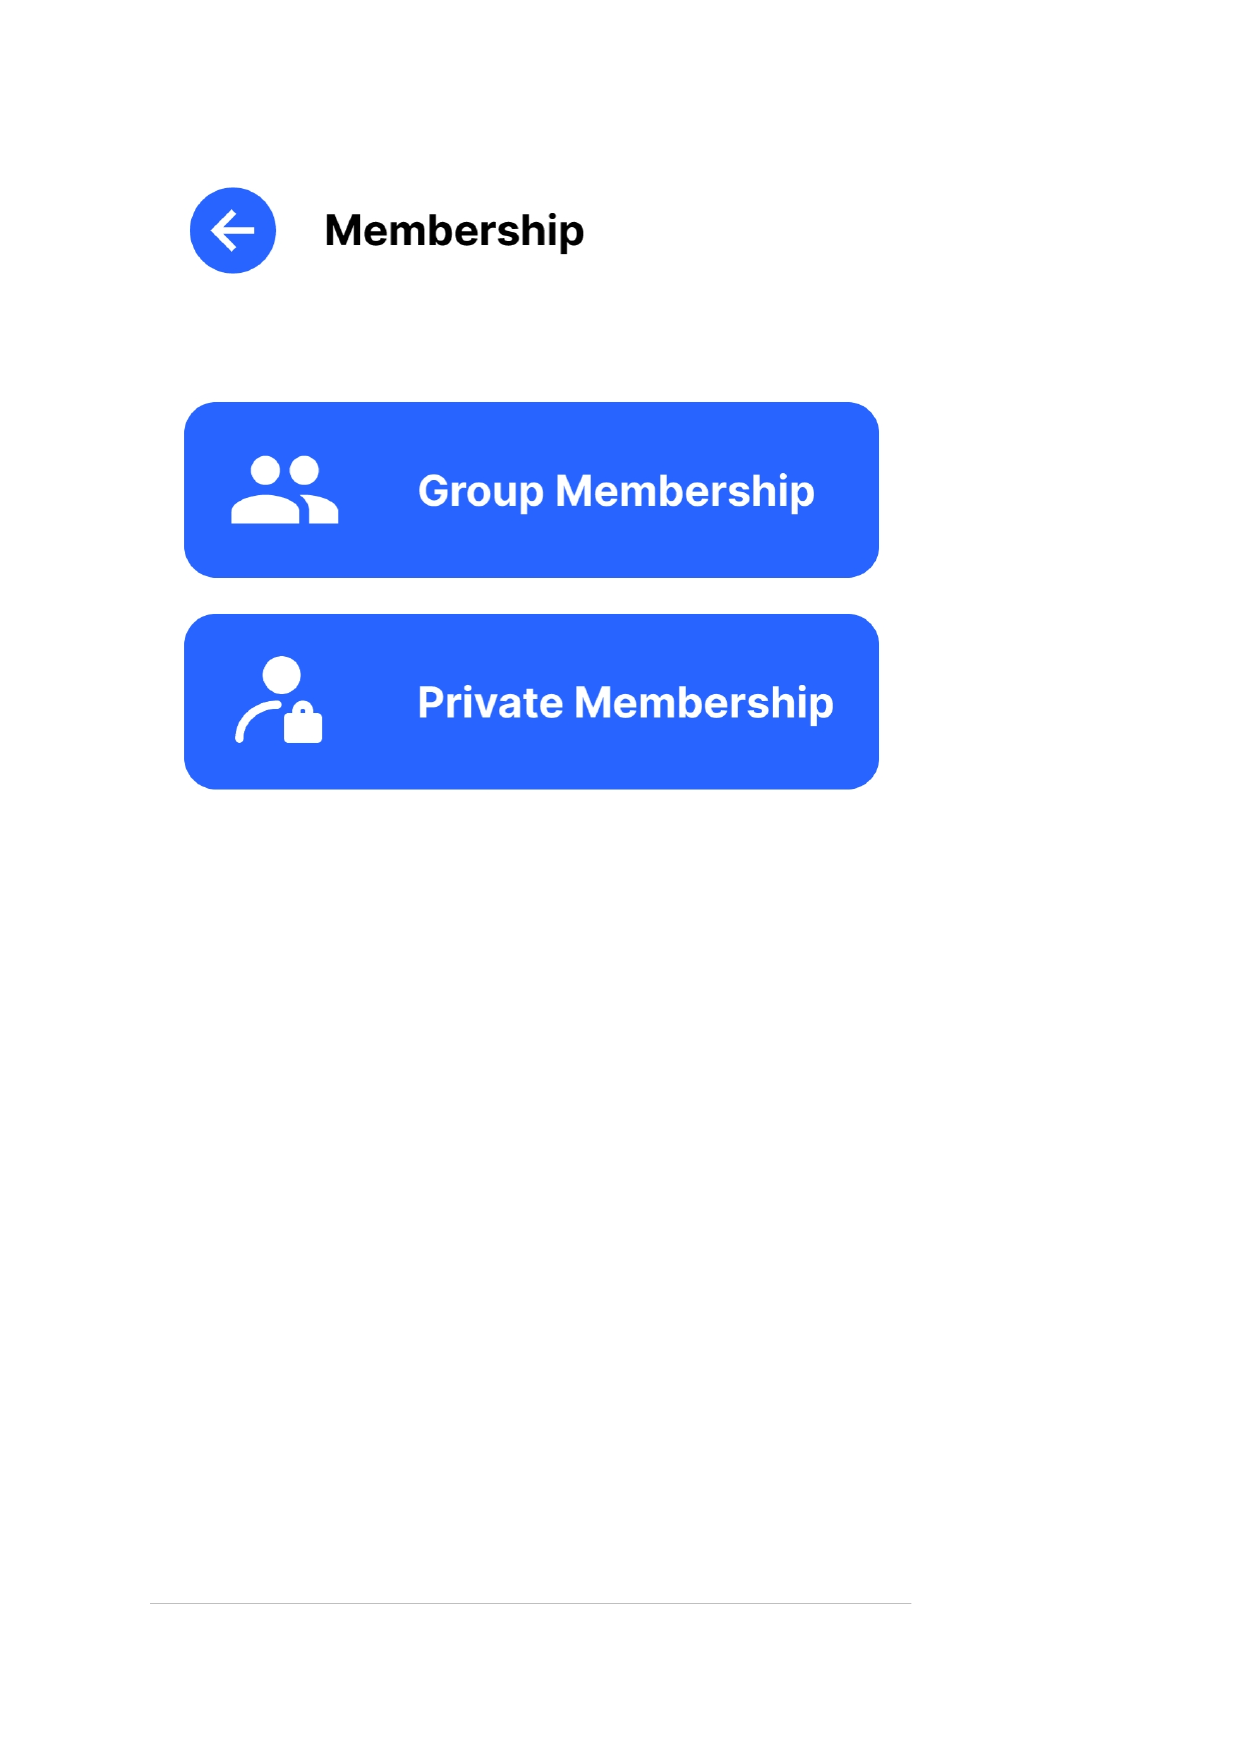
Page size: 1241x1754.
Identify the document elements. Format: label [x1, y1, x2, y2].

picture [150, 150, 912, 1604]
